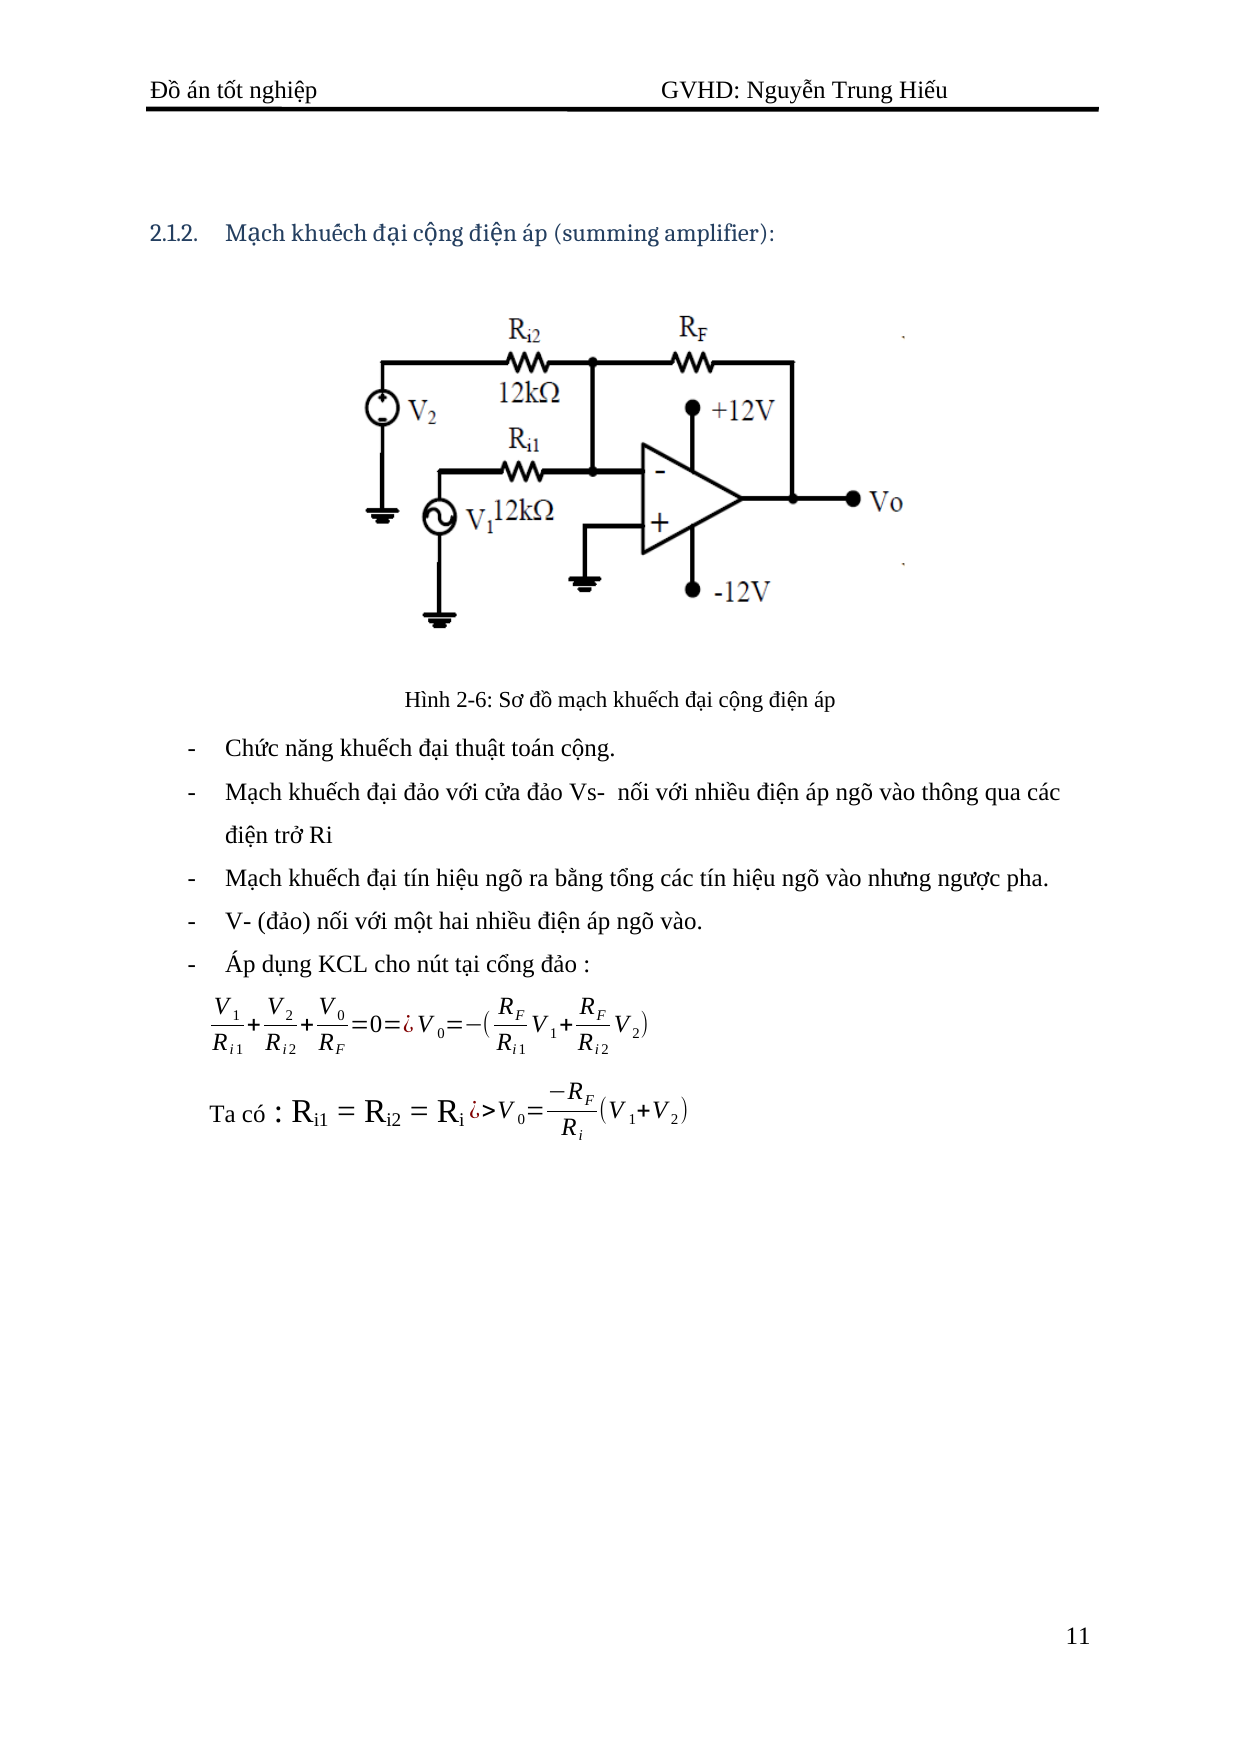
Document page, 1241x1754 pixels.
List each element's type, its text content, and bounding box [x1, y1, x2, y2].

list Áp dụng KCL cho nút tại cổng đảo : [187, 949, 1090, 978]
subtitle Mạch khuếch đại cộng điện áp (summing amplifier): [150, 219, 1090, 248]
list Mạch khuếch đại đảo với cửa đảo Vs- nối với nhiều điện áp ngõ vào thông qua các điện trở Ri [187, 777, 1090, 848]
picture [335, 274, 905, 651]
list Chức năng khuếch đại thuật toán cộng. [187, 733, 1090, 762]
list V- (đảo) nối với một hai nhiều điện áp ngõ vào. [187, 906, 1090, 935]
list Ta có : Ri1 = Ri2 = Ri [209, 1078, 1090, 1144]
list Mạch khuếch đại tín hiệu ngõ ra bằng tổng các tín hiệu ngõ vào nhưng ngược pha. [187, 863, 1090, 892]
